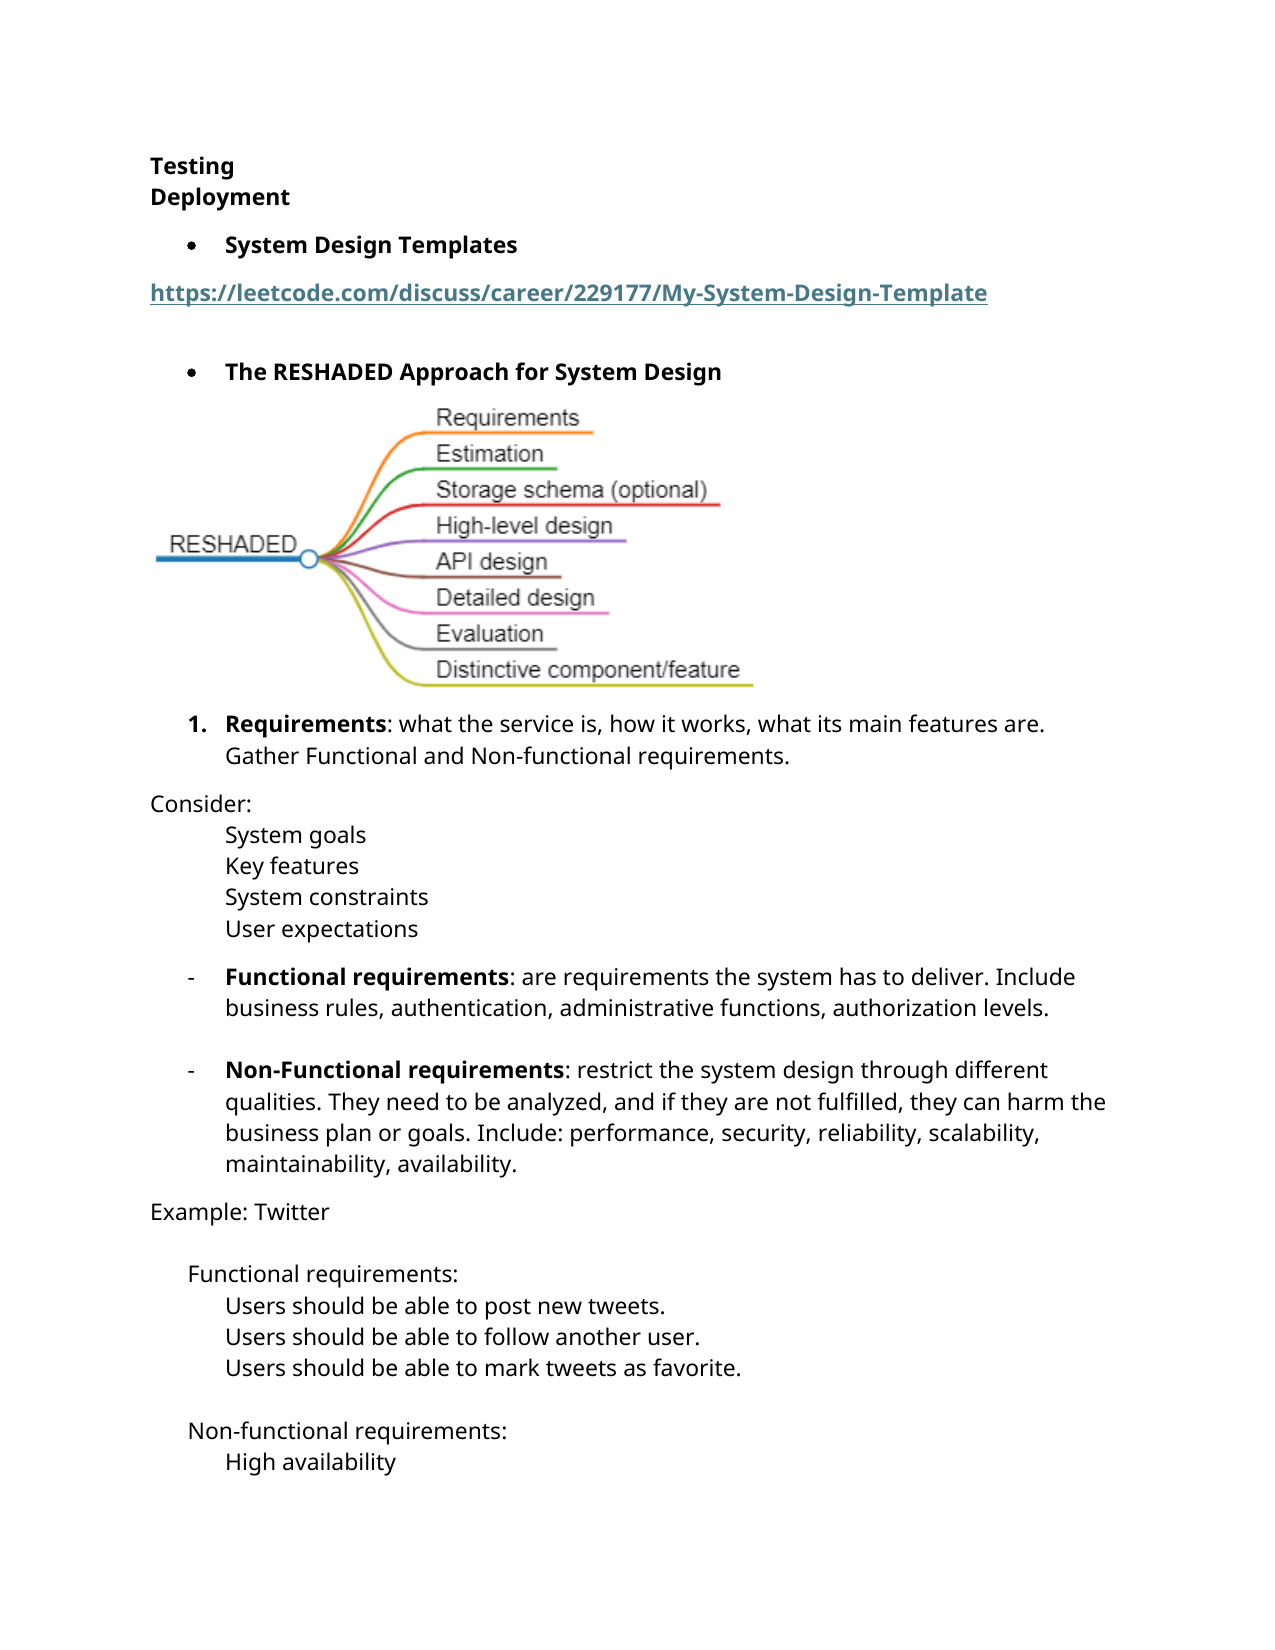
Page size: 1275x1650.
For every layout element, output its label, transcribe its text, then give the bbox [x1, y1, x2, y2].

text High availability [187, 1446, 1125, 1477]
text Users should be able to follow another user. [187, 1321, 1125, 1352]
list Requirements: what the service is, how it works, what its main features are. Gather Functional and Non-functional requirements. [187, 708, 1125, 771]
text https://leetcode.com/discuss/career/229177/My-System-Design-Template [150, 277, 1125, 308]
text Functional requirements: [187, 1258, 1125, 1289]
text Users should be able to mark tweets as favorite. [187, 1352, 1125, 1383]
text User expectations [150, 912, 1125, 944]
text Deployment [150, 181, 1125, 212]
text Consider: [150, 787, 1125, 819]
list The RESHADED Approach for System Design [187, 356, 1125, 387]
list Functional requirements: are requirements the system has to deliver. Include business rules, authentication, administrative functions, authorization levels. [187, 960, 1125, 1023]
text System goals [150, 819, 1125, 850]
text Testing [150, 150, 1125, 181]
list System Design Templates [187, 229, 1125, 260]
text System constraints [150, 881, 1125, 912]
text Users should be able to post new tweets. [187, 1289, 1125, 1321]
picture [150, 404, 760, 692]
text Non-functional requirements: [187, 1414, 1125, 1446]
list Non-Functional requirements: restrict the system design through different qualities. They need to be analyzed, and if they are not fulfilled, they can harm the business plan or goals. Include: performance, security, reliability, scalability, maintainability, availability. [187, 1054, 1125, 1179]
text Key features [150, 850, 1125, 881]
text Example: Twitter [150, 1196, 1125, 1227]
